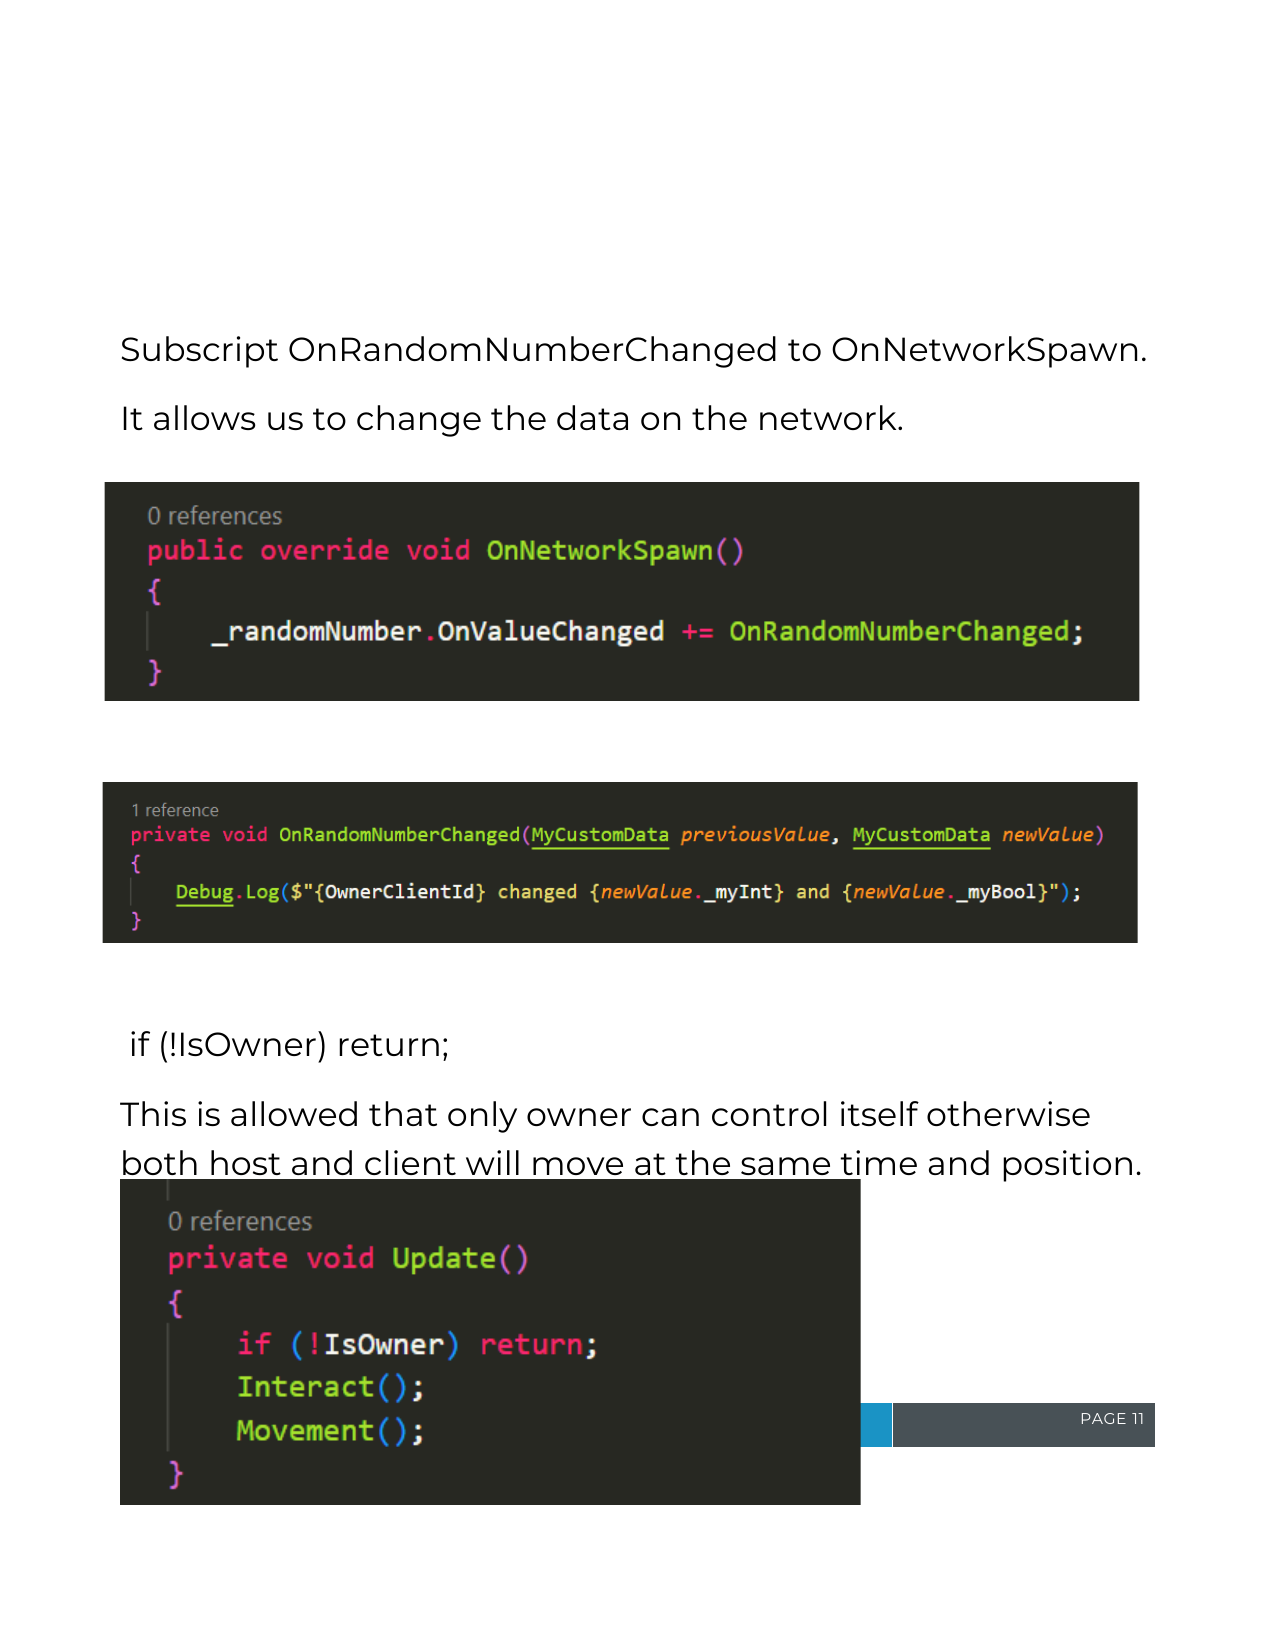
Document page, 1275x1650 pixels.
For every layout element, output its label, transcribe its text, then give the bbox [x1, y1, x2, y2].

text It allows us to change the data on the network. [120, 398, 1155, 439]
text This is allowed that only owner can control itself otherwise both host and client will move at the same time and position. [120, 1094, 1155, 1183]
picture [104, 482, 1140, 701]
text Subscript OnRandomNumberChanged to OnNetworkSpawn. [120, 329, 1155, 369]
text if (!IsOwner) return; [120, 1024, 1155, 1065]
picture [120, 1179, 861, 1505]
picture [102, 782, 1138, 943]
